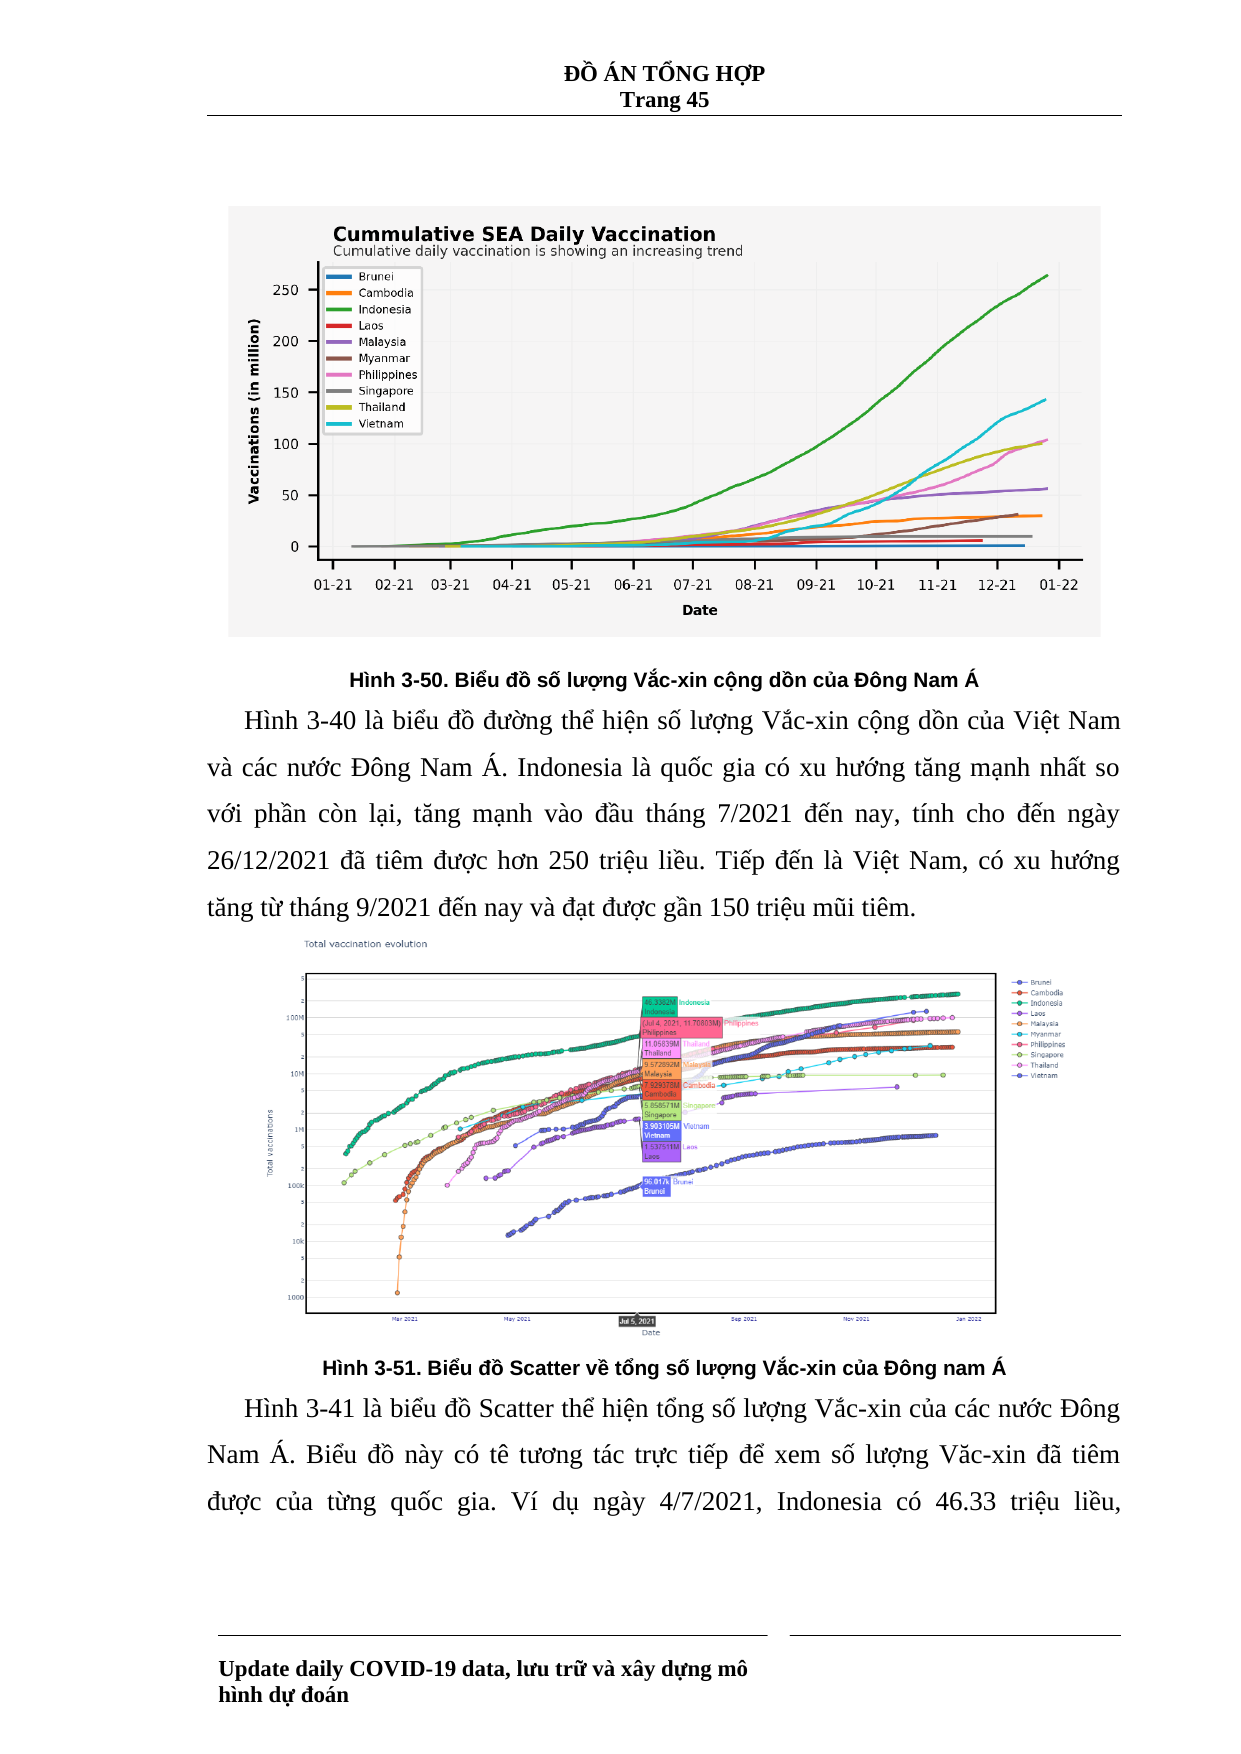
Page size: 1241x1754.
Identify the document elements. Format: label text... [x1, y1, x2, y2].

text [207, 1392, 1122, 1516]
picture [228, 206, 1101, 637]
picture [263, 937, 1065, 1341]
text Hình 3-40 là biểu đồ đường thể hiện số lượng Vắc-xin cộng dồn của Việt Nam và các nước Đông Nam Á. Indonesia là quốc gia có xu hướng tăng mạnh nhất so với phần còn lại, tăng mạnh vào đầu tháng 7/2021 đến nay, tính cho đến ngày 26/12/2021 đã tiêm được hơn 250 triệu liều. Tiếp đến là Việt Nam, có xu hướng tăng từ tháng 9/2021 đến nay và đạt được gần 150 triệu mũi tiêm. [207, 704, 1122, 922]
